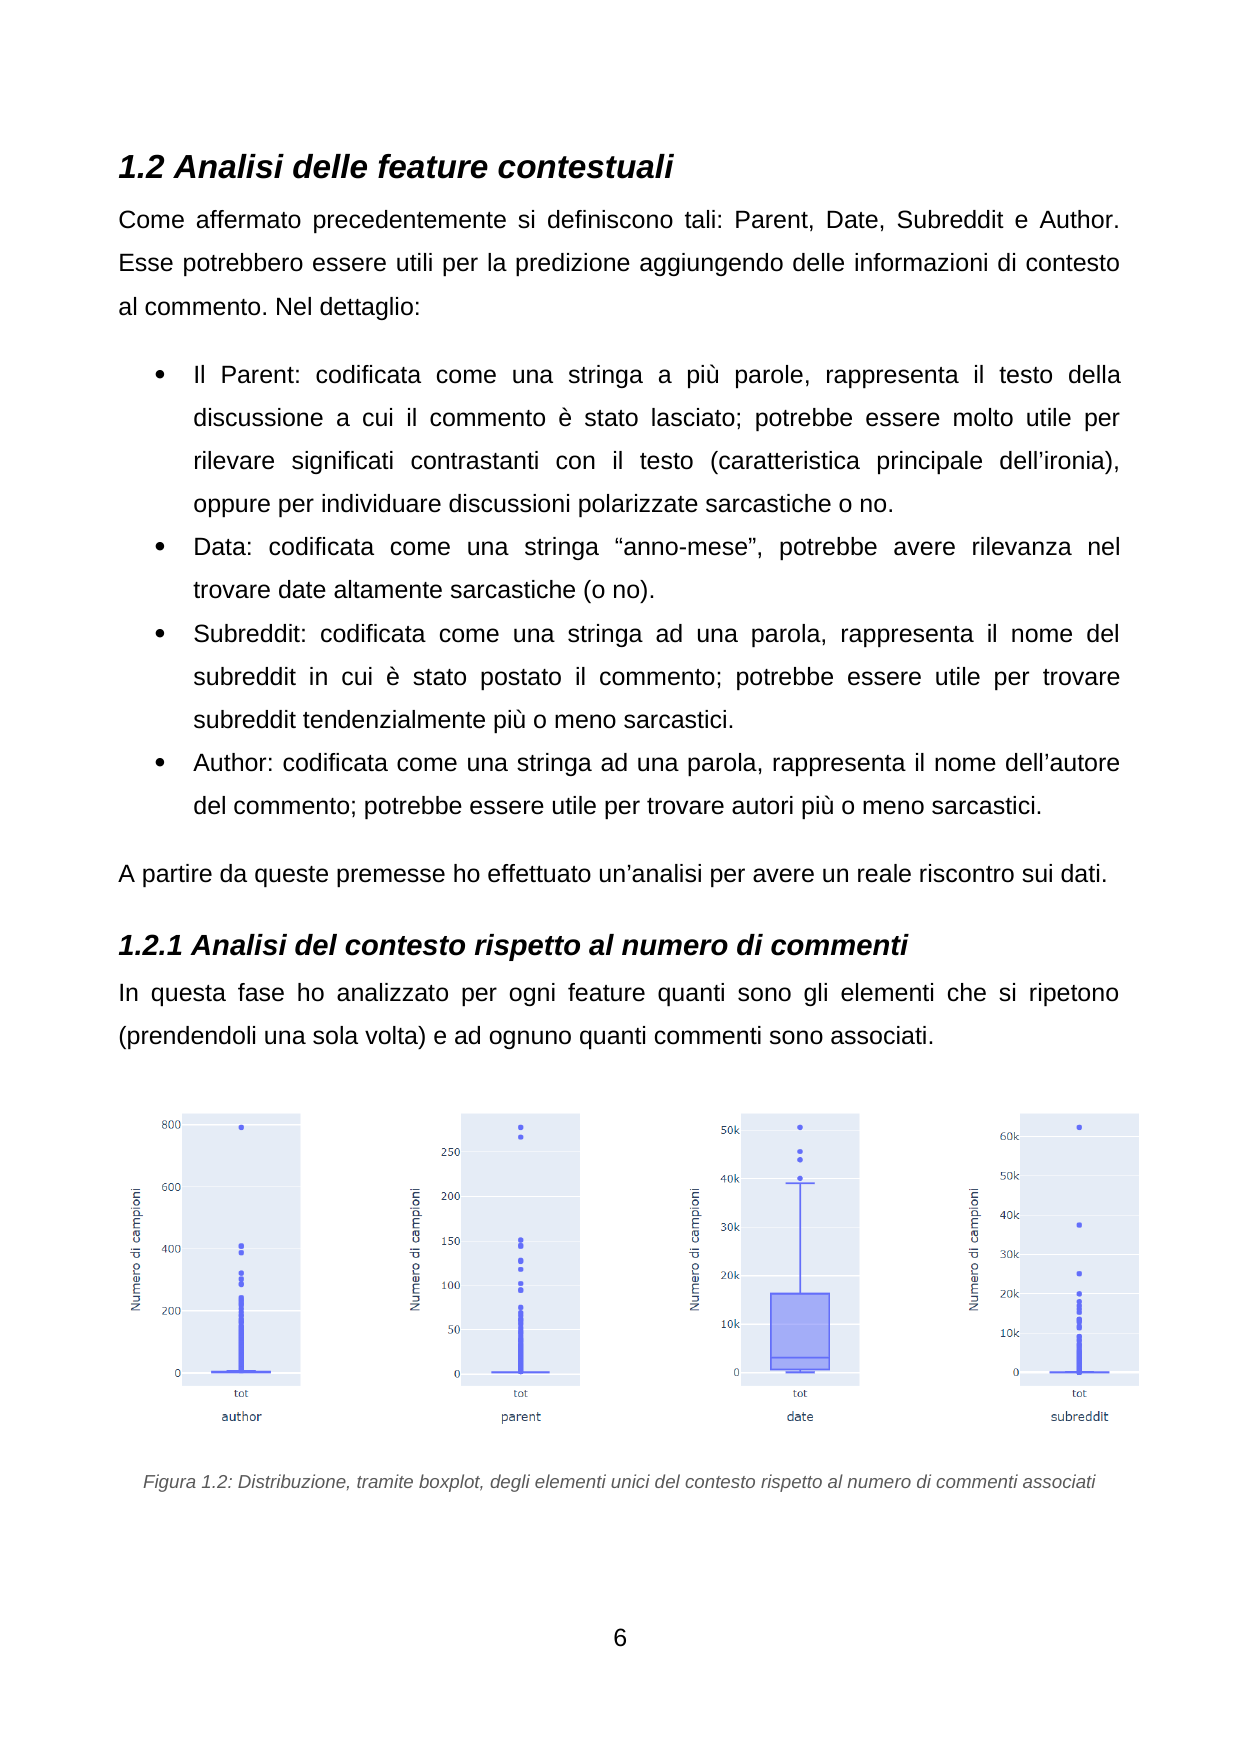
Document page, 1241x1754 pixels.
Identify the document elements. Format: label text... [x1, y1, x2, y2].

text A partire da queste premesse ho effettuato un’analisi per avere un reale riscontro sui dati. [118, 859, 1122, 888]
list Il Parent: codificata come una stringa a più parole, rappresenta il testo della discussione a cui il commento è stato lasciato; potrebbe essere molto utile per rilevare significati contrastanti con il testo (caratteristica principale dell’ironia), oppure per individuare discussioni polarizzate sarcastiche o no. [156, 359, 1122, 518]
list Subreddit: codificata come una stringa ad una parola, rappresenta il nome del subreddit in cui è stato postato il commento; potrebbe essere utile per trovare subreddit tendenzialmente più o meno sarcastici. [156, 618, 1122, 734]
text Figura 1.2: Distribuzione, tramite boxplot, degli elementi unici del contesto rispetto al numero di commenti associati [118, 1471, 1122, 1492]
text In questa fase ho analizzato per ogni feature quanti sono gli elementi che si ripetono (prendendoli una sola volta) e ad ognuno quanti commenti sono associati. [118, 978, 1122, 1050]
text Come affermato precedentemente si definiscono tali: Parent, Date, Subreddit e Author. Esse potrebbero essere utili per la predizione aggiungendo delle informazioni di contesto al commento. Nel dettaglio: [118, 205, 1122, 320]
list Author: codificata come una stringa ad una parola, rappresenta il nome dell’autore del commento; potrebbe essere utile per trovare autori più o meno sarcastici. [156, 748, 1122, 820]
text 1.2.1 Analisi del contesto rispetto al numero di commenti [118, 927, 1122, 961]
list Data: codificata come una stringa “anno-mese”, potrebbe avere rilevanza nel trovare date altamente sarcastiche (o no). [156, 532, 1122, 604]
picture [118, 1089, 1165, 1432]
subtitle 1.2 Analisi delle feature contestuali [118, 148, 1122, 186]
